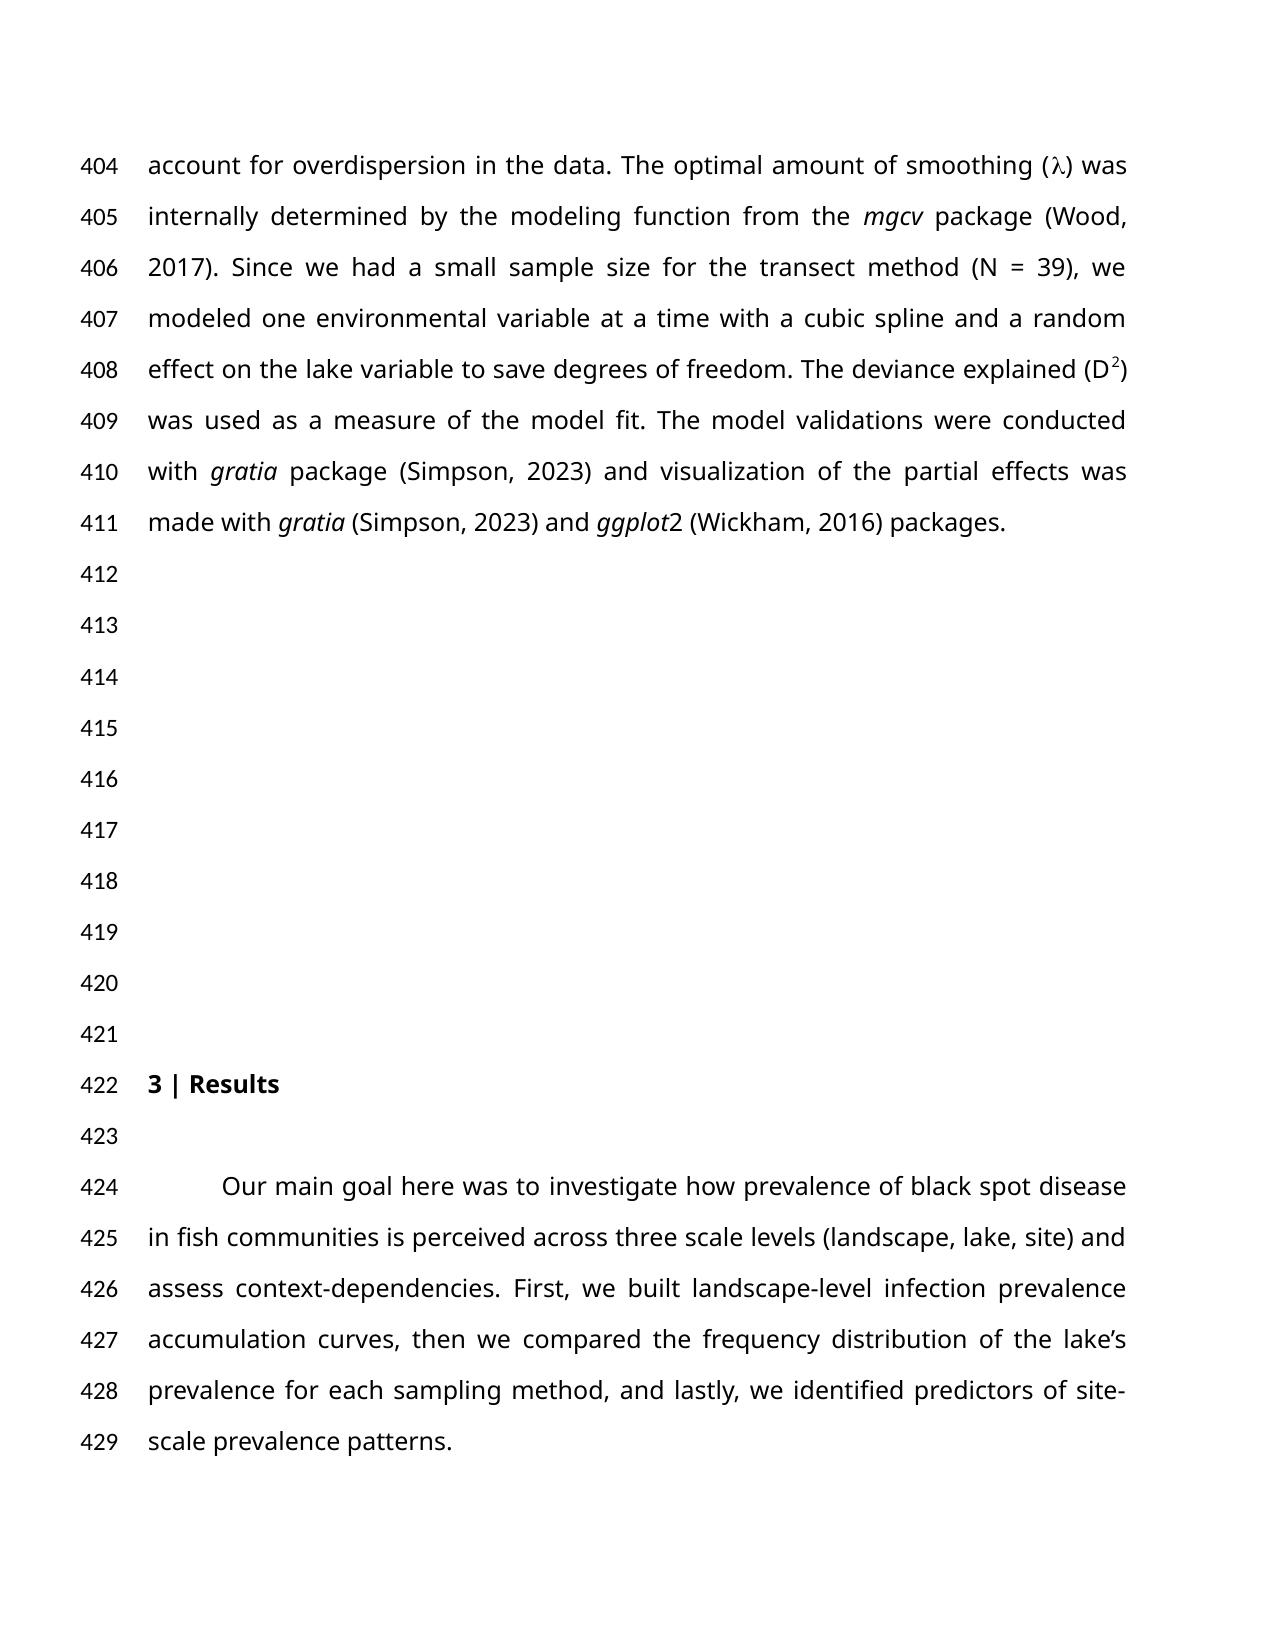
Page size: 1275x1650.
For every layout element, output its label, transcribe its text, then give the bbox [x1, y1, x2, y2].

text Our main goal here was to investigate how prevalence of black spot disease in fish communities is perceived across three scale levels (landscape, lake, site) and assess context-dependencies. First, we built landscape-level infection prevalence accumulation curves, then we compared the frequency distribution of the lake’s prevalence for each sampling method, and lastly, we identified predictors of site-scale prevalence patterns. [148, 1168, 1127, 1458]
subtitle 3 | Results [148, 1066, 1127, 1101]
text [148, 148, 1127, 539]
